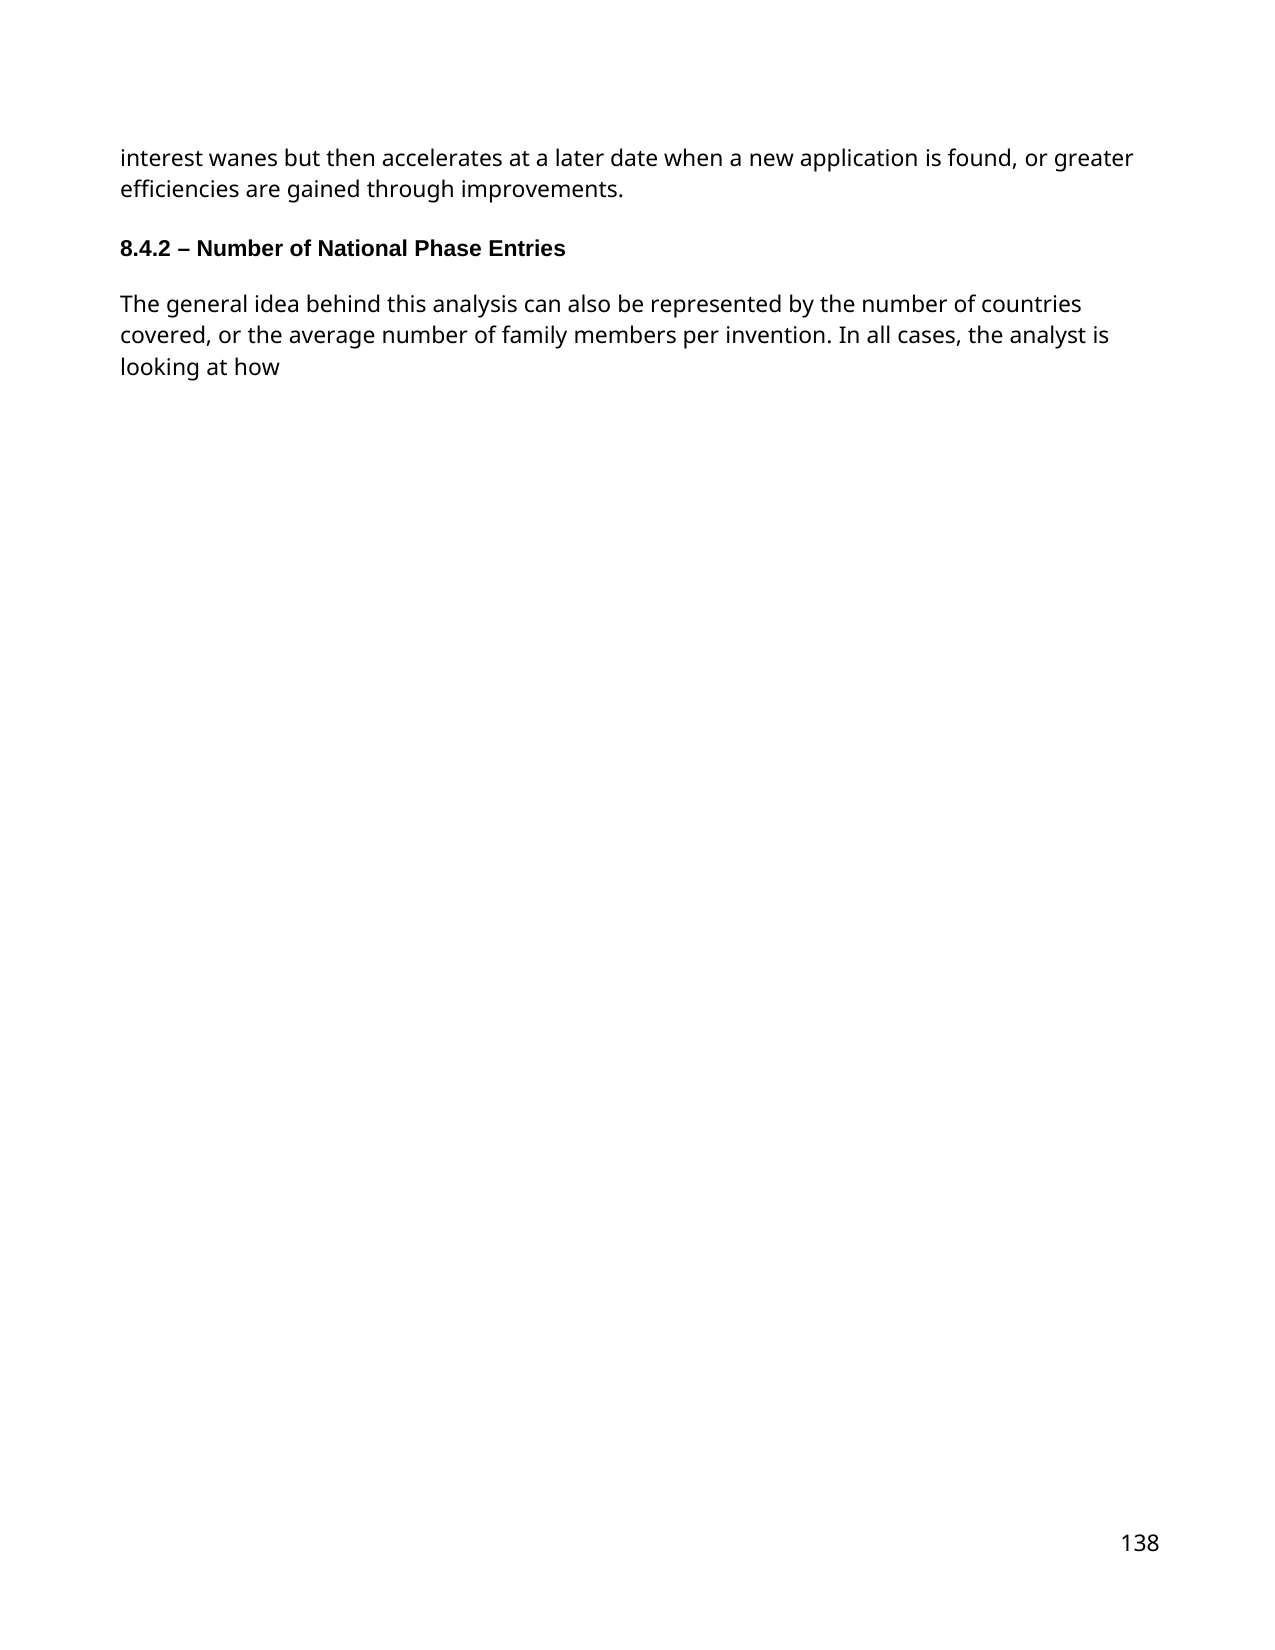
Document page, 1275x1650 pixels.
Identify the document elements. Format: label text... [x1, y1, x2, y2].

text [120, 142, 1148, 204]
text The general idea behind this analysis can also be represented by the number of countries covered, or the average number of family members per invention. In all cases, the analyst is looking at how [120, 288, 1167, 382]
subtitle – Number of National Phase Entries [120, 234, 1167, 261]
